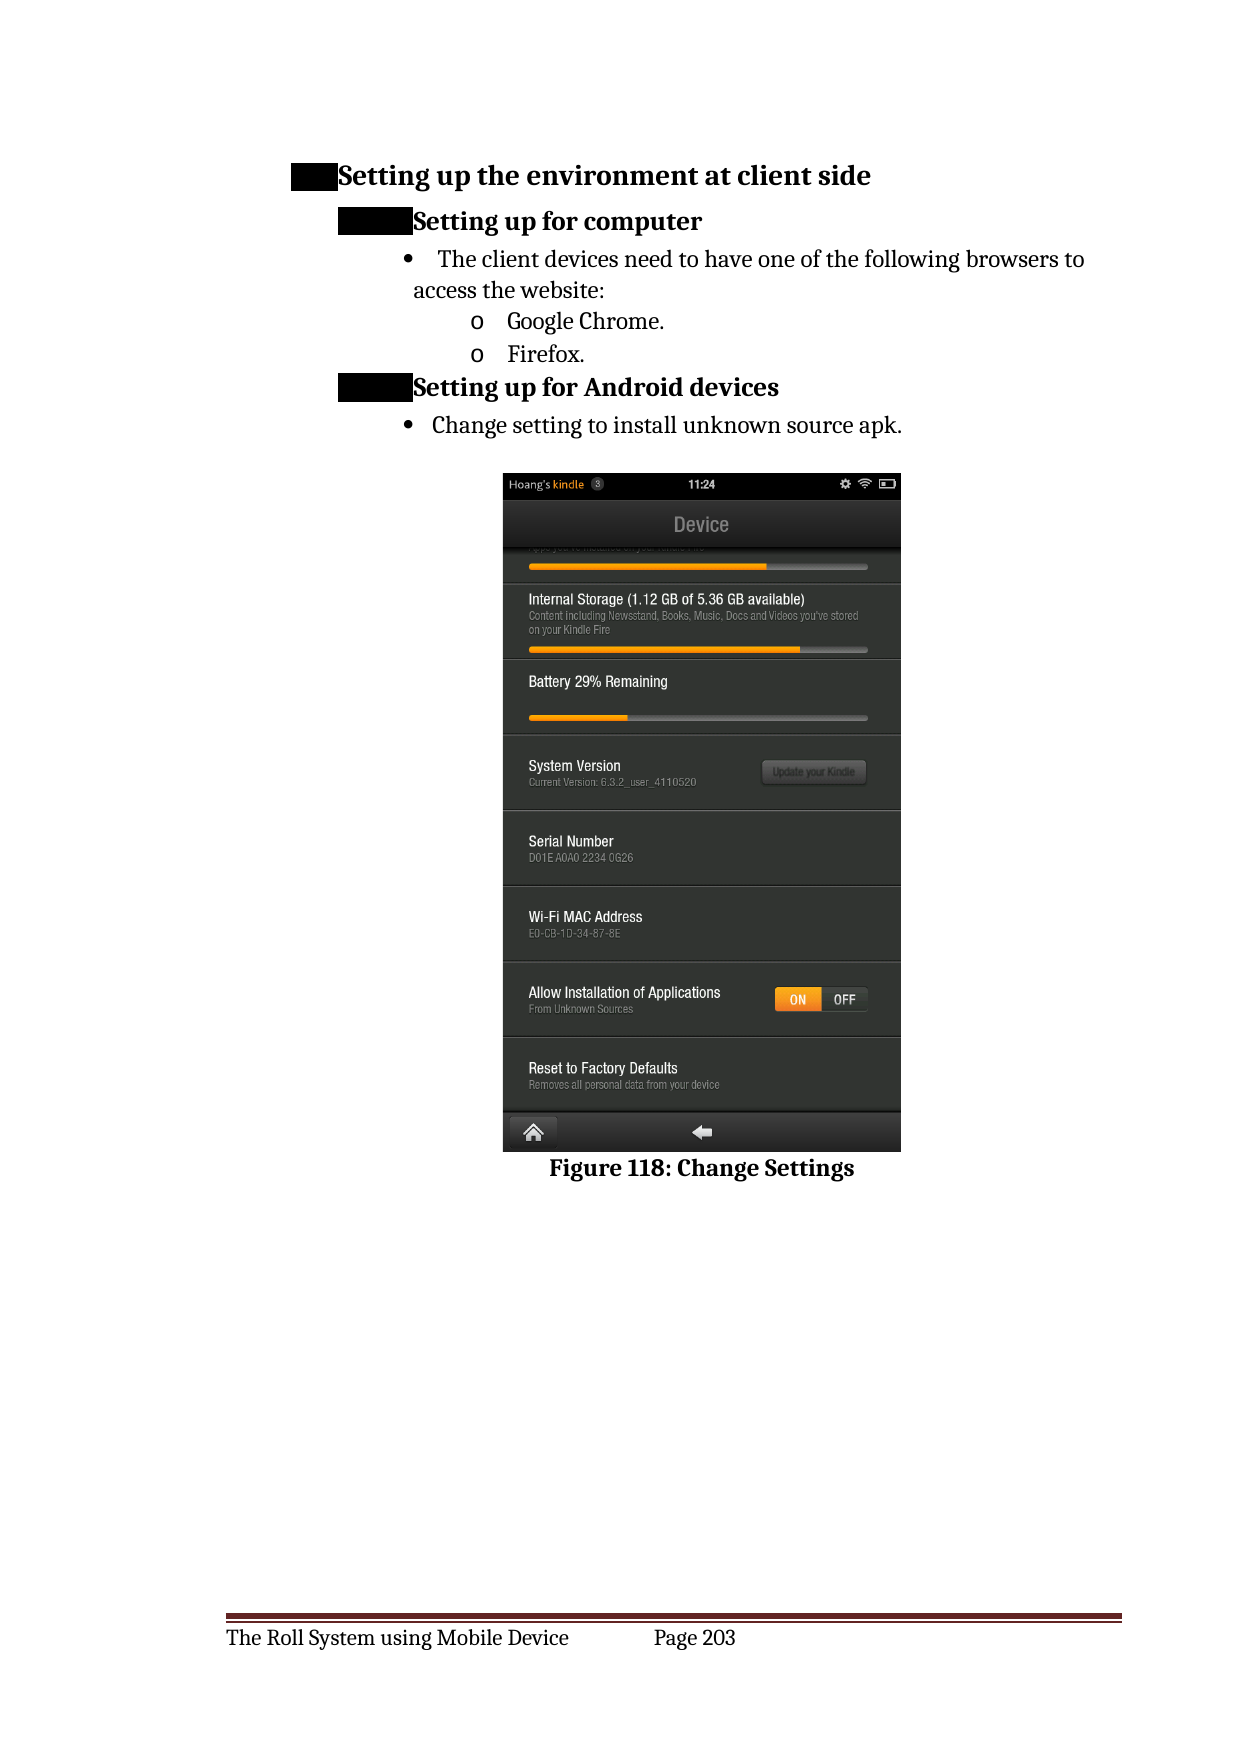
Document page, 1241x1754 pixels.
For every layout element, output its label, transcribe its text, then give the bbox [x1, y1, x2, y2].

picture [502, 473, 901, 1152]
list Google Chrome. [469, 307, 1122, 337]
subtitle Setting up for computer [338, 206, 1122, 237]
subtitle Setting up the environment at client side [291, 159, 1122, 193]
subtitle Setting up for Android devices [338, 372, 1122, 403]
list The client devices need to have one of the following browsers to access the website: [404, 245, 1122, 305]
list Firefox. [469, 339, 1122, 369]
list Change setting to install unknown source apk. [404, 411, 1122, 440]
